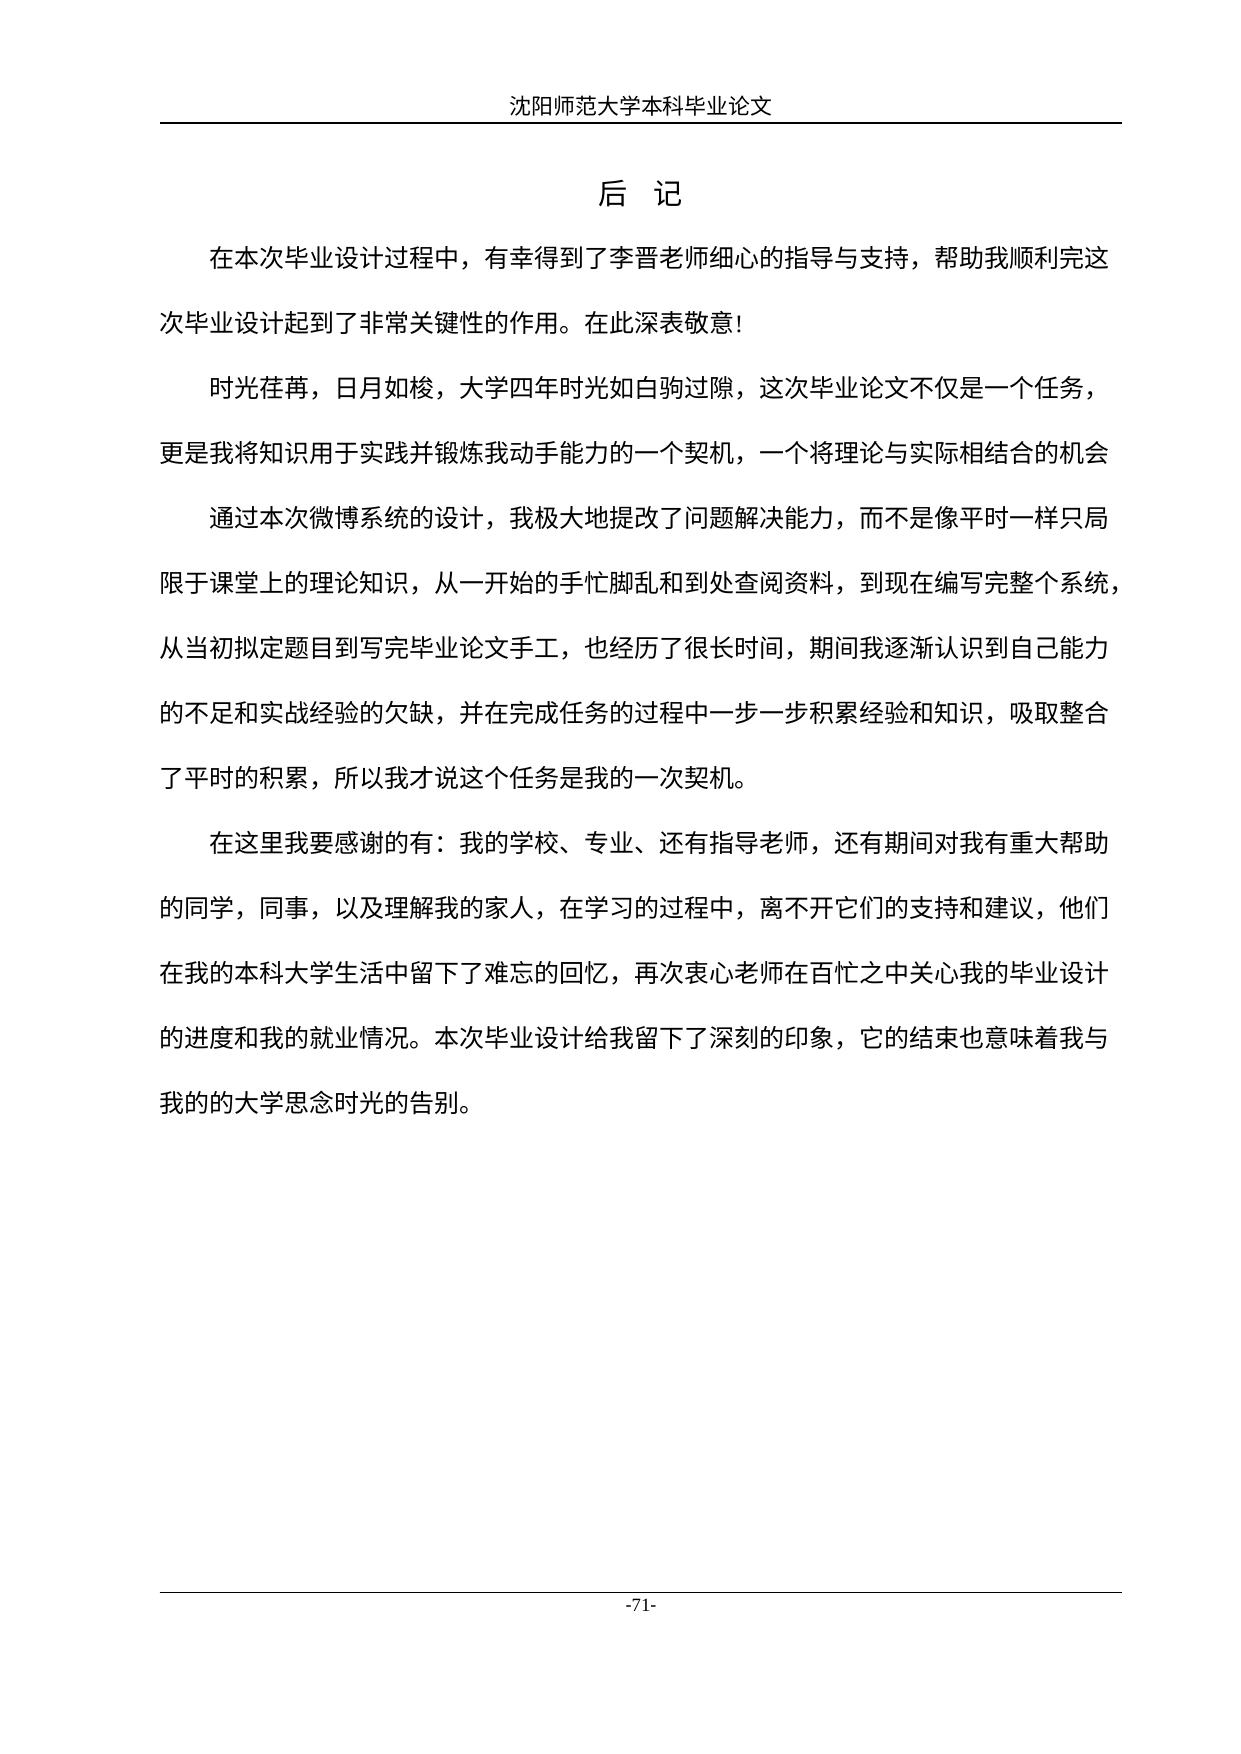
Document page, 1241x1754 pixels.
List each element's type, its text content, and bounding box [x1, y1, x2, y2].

text 时光荏苒，日月如梭，大学四年时光如白驹过隙，这次毕业论文不仅是一个任务，更是我将知识用于实践并锻炼我动手能力的一个契机，一个将理论与实际相结合的机会 [159, 354, 1122, 484]
text 通过本次微博系统的设计，我极大地提改了问题解决能力，而不是像平时一样只局限于课堂上的理论知识，从一开始的手忙脚乱和到处查阅资料，到现在编写完整个系统，从当初拟定题目到写完毕业论文手工，也经历了很长时间，期间我逐渐认识到自己能力的不足和实战经验的欠缺，并在完成任务的过程中一步一步积累经验和知识，吸取整合了平时的积累，所以我才说这个任务是我的一次契机。 [159, 484, 1122, 809]
text 在本次毕业设计过程中，有幸得到了李晋老师细心的指导与支持，帮助我顺利完这次毕业设计起到了非常关键性的作用。在此深表敬意! [159, 224, 1122, 354]
subtitle 后 记 [159, 159, 1122, 224]
text 在这里我要感谢的有：我的学校、专业、还有指导老师，还有期间对我有重大帮助的同学，同事，以及理解我的家人，在学习的过程中，离不开它们的支持和建议，他们在我的本科大学生活中留下了难忘的回忆，再次衷心老师在百忙之中关心我的毕业设计的进度和我的就业情况。本次毕业设计给我留下了深刻的印象，它的结束也意味着我与我的的大学思念时光的告别。 [159, 809, 1122, 1134]
